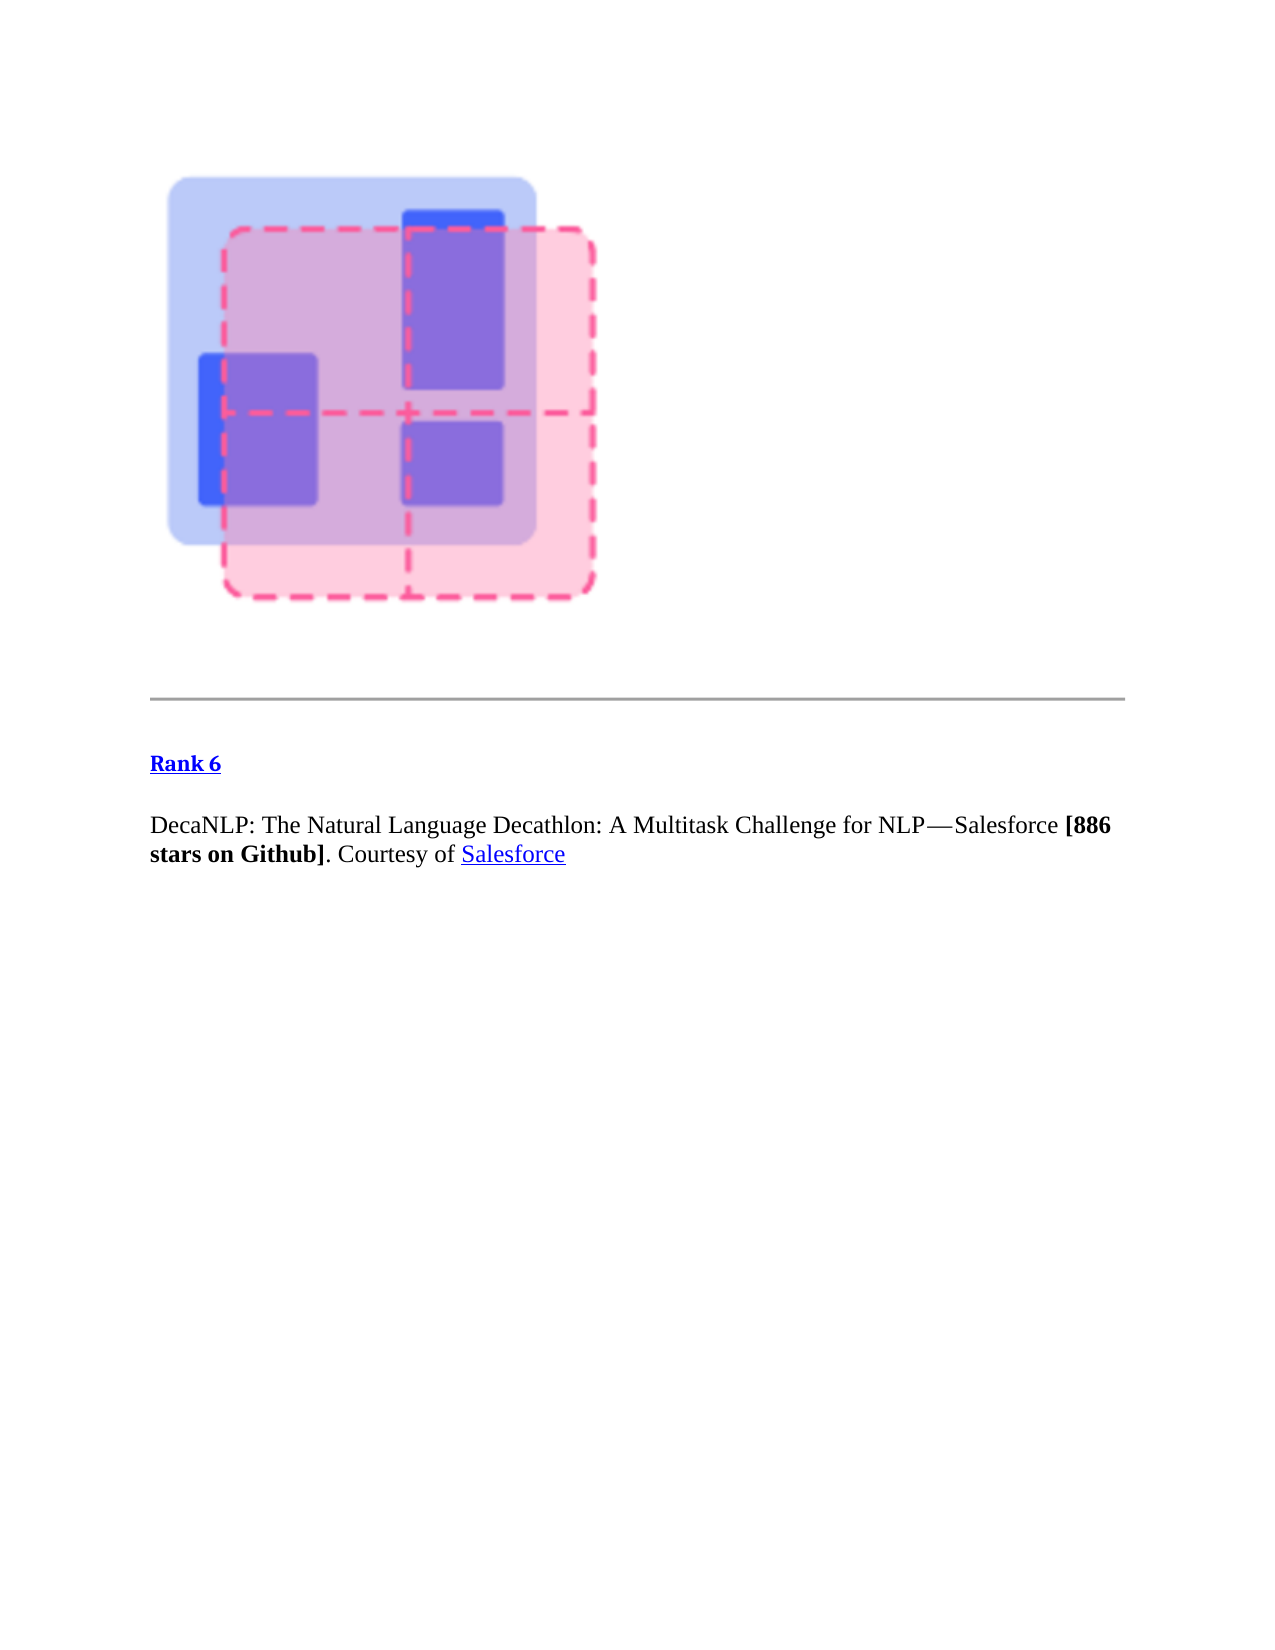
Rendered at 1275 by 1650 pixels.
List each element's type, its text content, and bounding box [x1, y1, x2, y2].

text DecaNLP: The Natural Language Decathlon: A Multitask Challenge for NLP — Salesforce [886 stars on Github]. Courtesy of Salesforce [150, 810, 1125, 867]
picture [150, 150, 620, 620]
subtitle Rank 6 [150, 751, 1125, 777]
